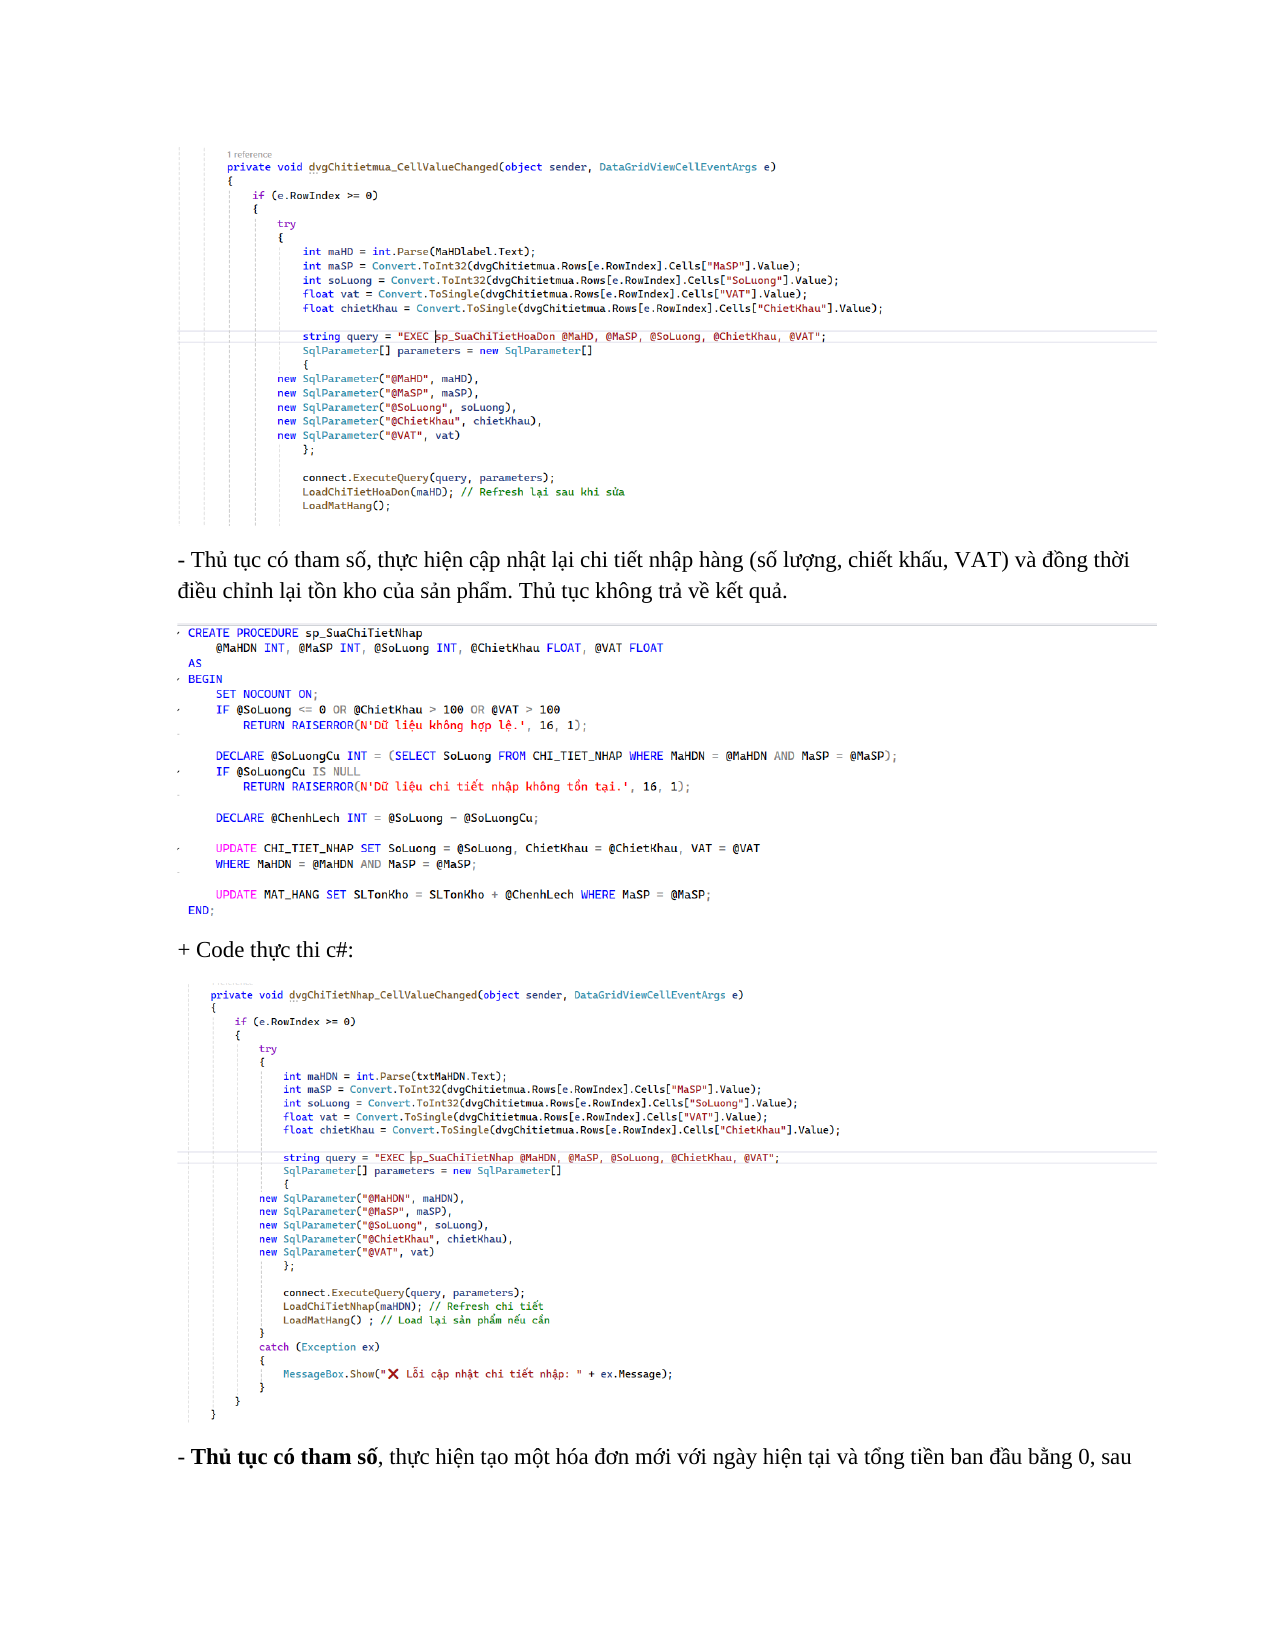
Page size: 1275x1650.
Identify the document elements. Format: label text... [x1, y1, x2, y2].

picture [177, 147, 1157, 526]
picture [177, 983, 1157, 1423]
picture [177, 623, 1157, 916]
text - Thủ tục có tham số, thực hiện cập nhật lại chi tiết nhập hàng (số lượng, chiết khấu, VAT) và đồng thời điều chỉnh lại tồn kho của sản phẩm. Thủ tục không trả về kết quả. [177, 547, 1157, 603]
text + Code thực thi c#: [177, 936, 1157, 963]
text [177, 1443, 1157, 1469]
